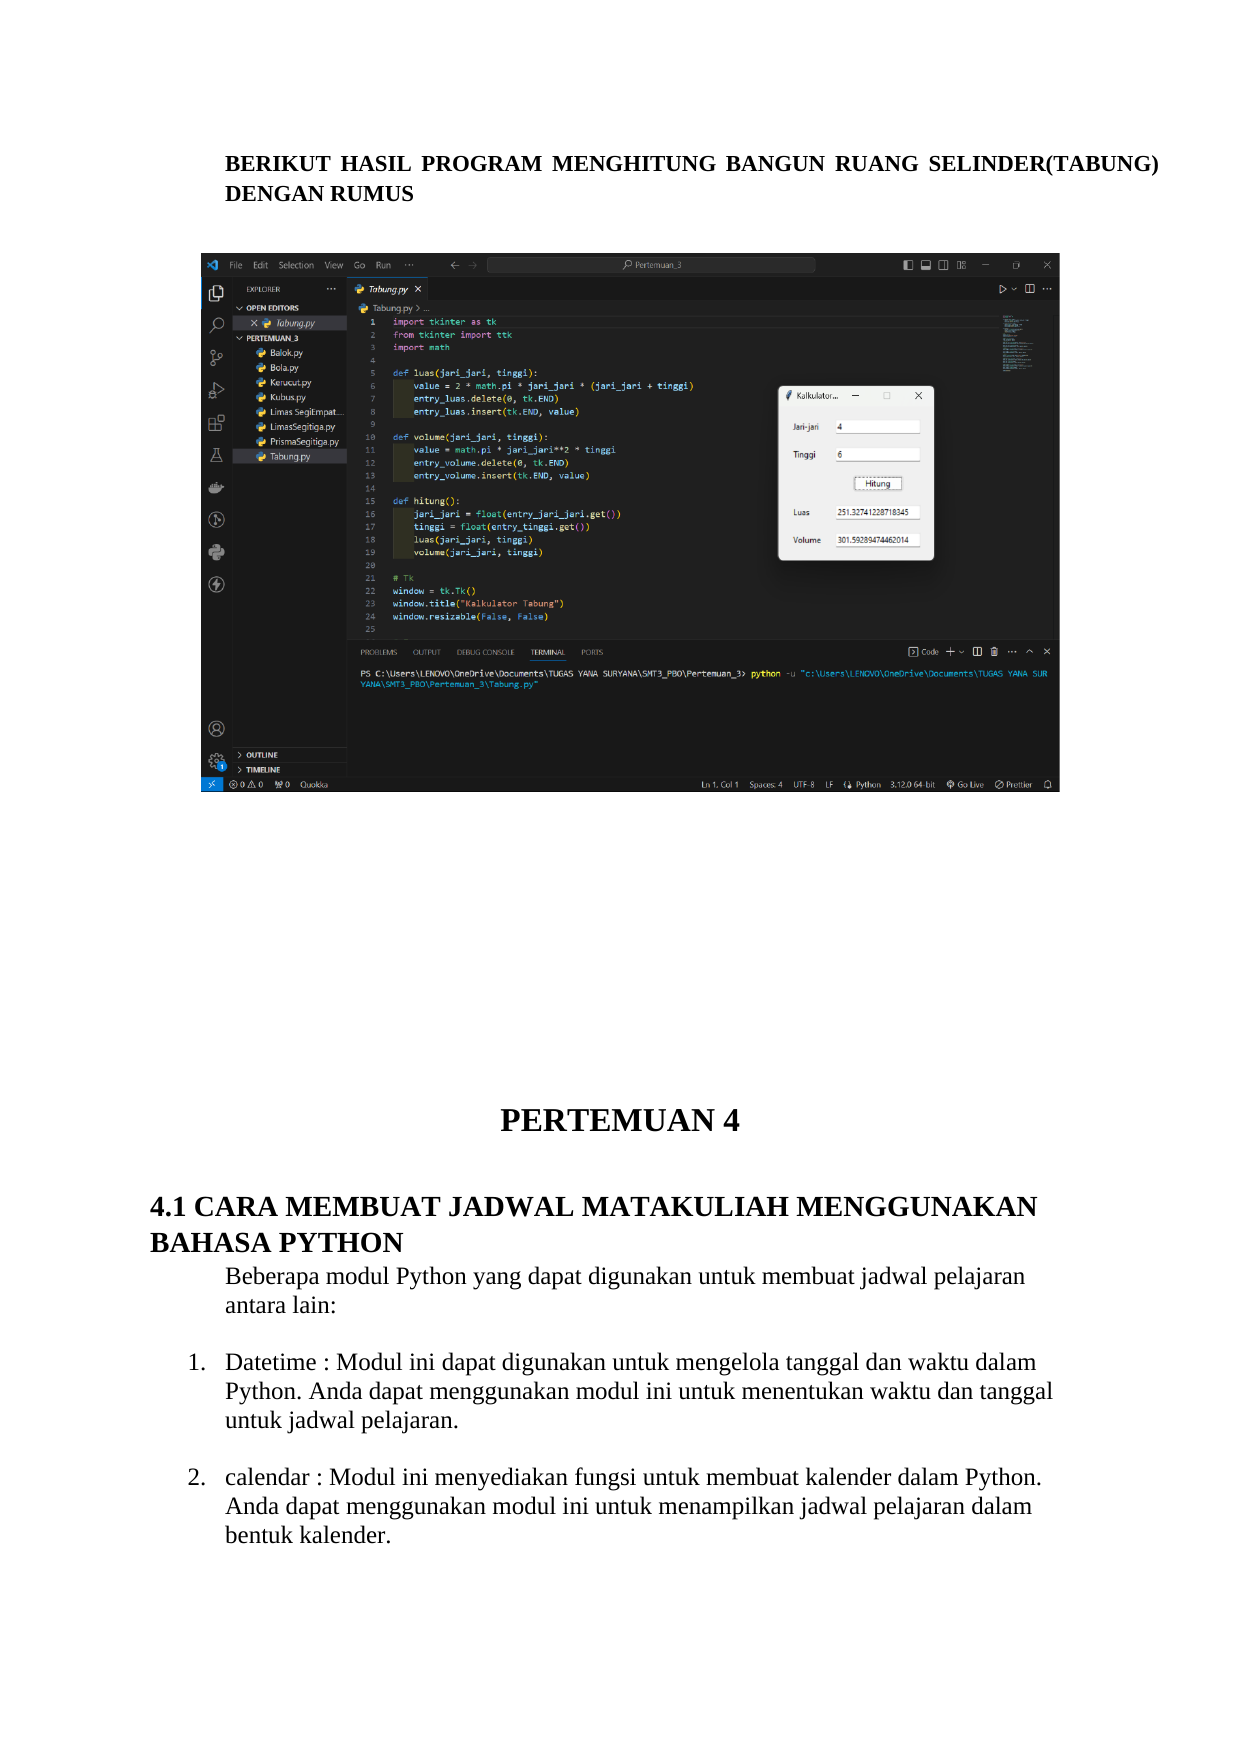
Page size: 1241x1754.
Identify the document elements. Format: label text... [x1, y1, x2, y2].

list Datetime : Modul ini dapat digunakan untuk mengelola tanggal dan waktu dalam Python. Anda dapat menggunakan modul ini untuk menentukan waktu dan tanggal untuk jadwal pelajaran. [187, 1347, 1090, 1434]
picture [201, 253, 1060, 792]
subtitle 4.1 CARA MEMBUAT JADWAL MATAKULIAH MENGGUNAKAN BAHASA PYTHON [150, 1189, 1090, 1259]
list calendar : Modul ini menyediakan fungsi untuk membuat kalender dalam Python. Anda dapat menggunakan modul ini untuk menampilkan jadwal pelajaran dalam bentuk kalender. [187, 1462, 1090, 1549]
text BERIKUT HASIL PROGRAM MENGHITUNG BANGUN RUANG SELINDER(TABUNG) DENGAN RUMUS [225, 150, 1160, 207]
subtitle PERTEMUAN 4 [150, 1101, 1090, 1139]
text Beberapa modul Python yang dapat digunakan untuk membuat jadwal pelajaran antara lain: [225, 1261, 1090, 1319]
